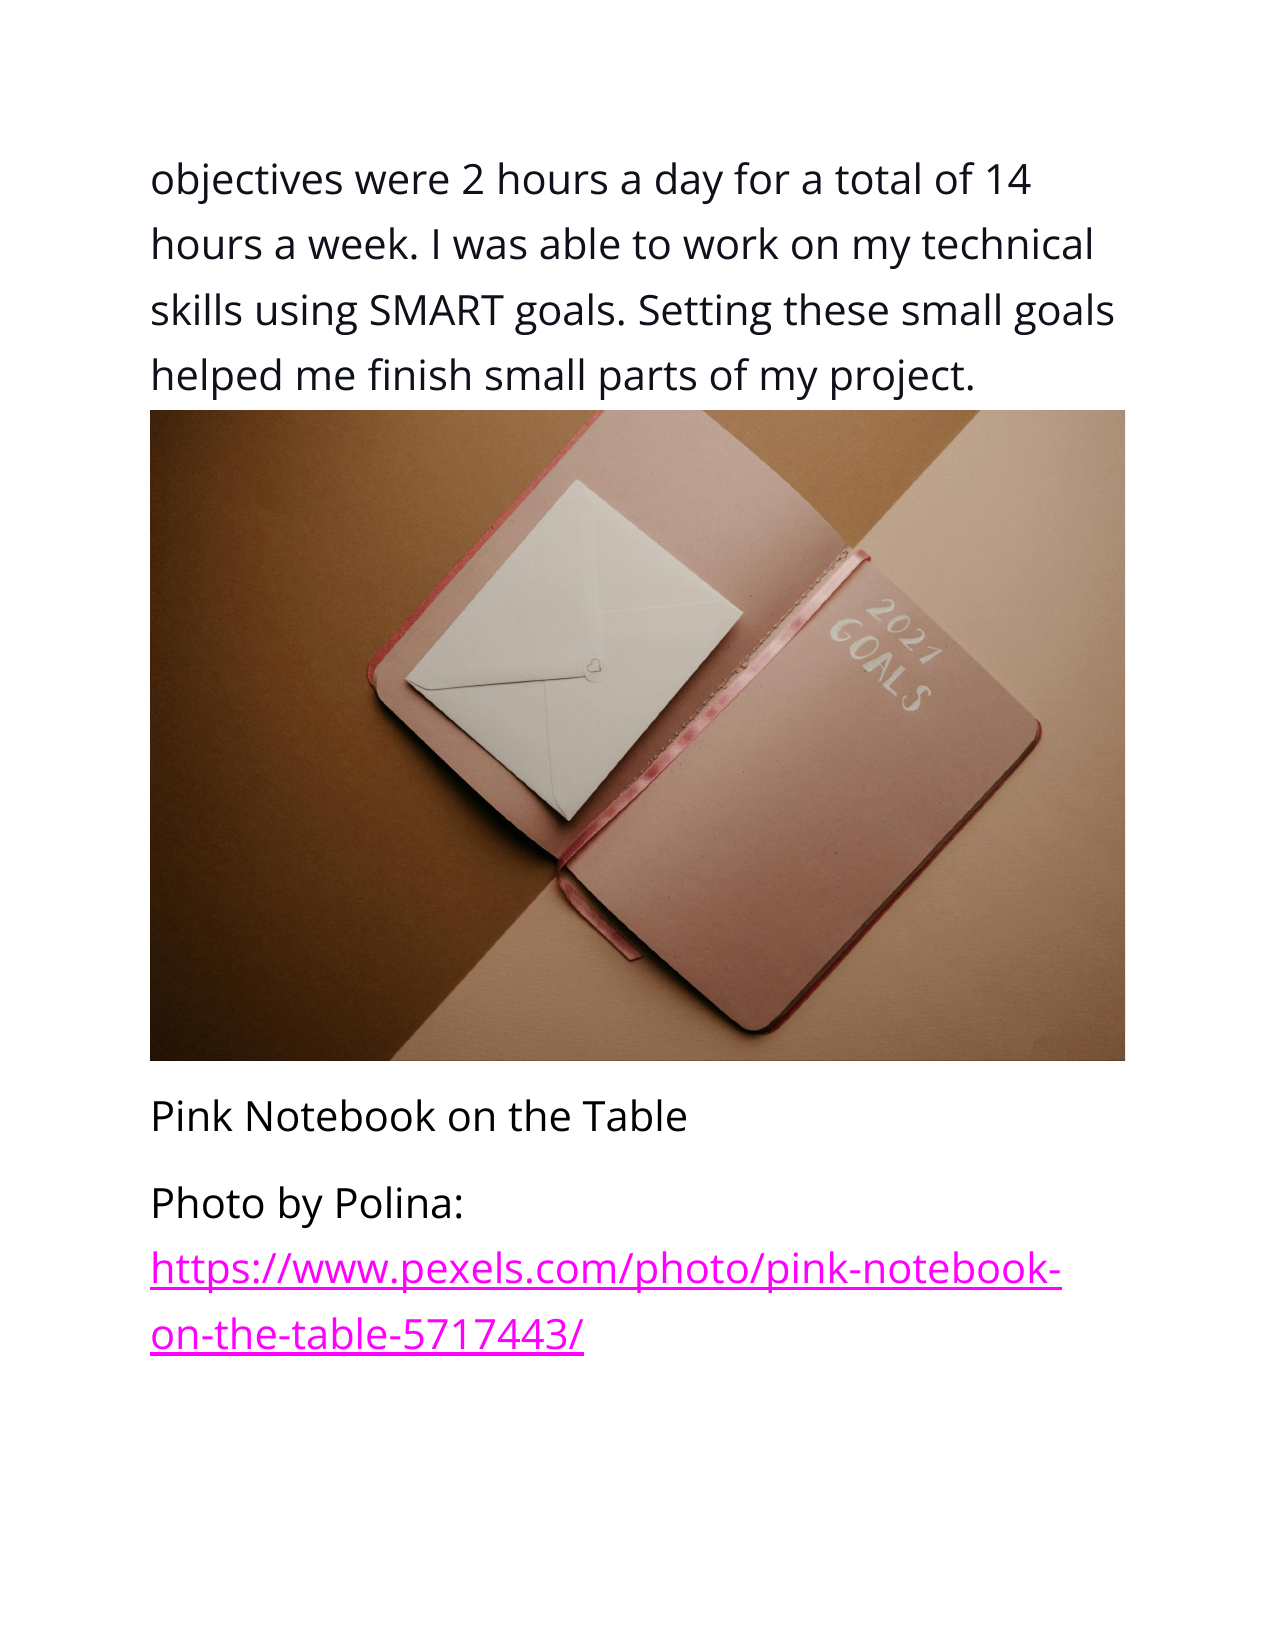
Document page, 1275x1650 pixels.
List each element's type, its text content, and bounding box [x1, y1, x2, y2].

text Pink Notebook on the Table [150, 1087, 1125, 1143]
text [150, 150, 1125, 402]
picture [150, 410, 1125, 1061]
text Photo by Polina: https://www.pexels.com/photo/pink-notebook-on-the-table-5717443/ [150, 1174, 1125, 1361]
